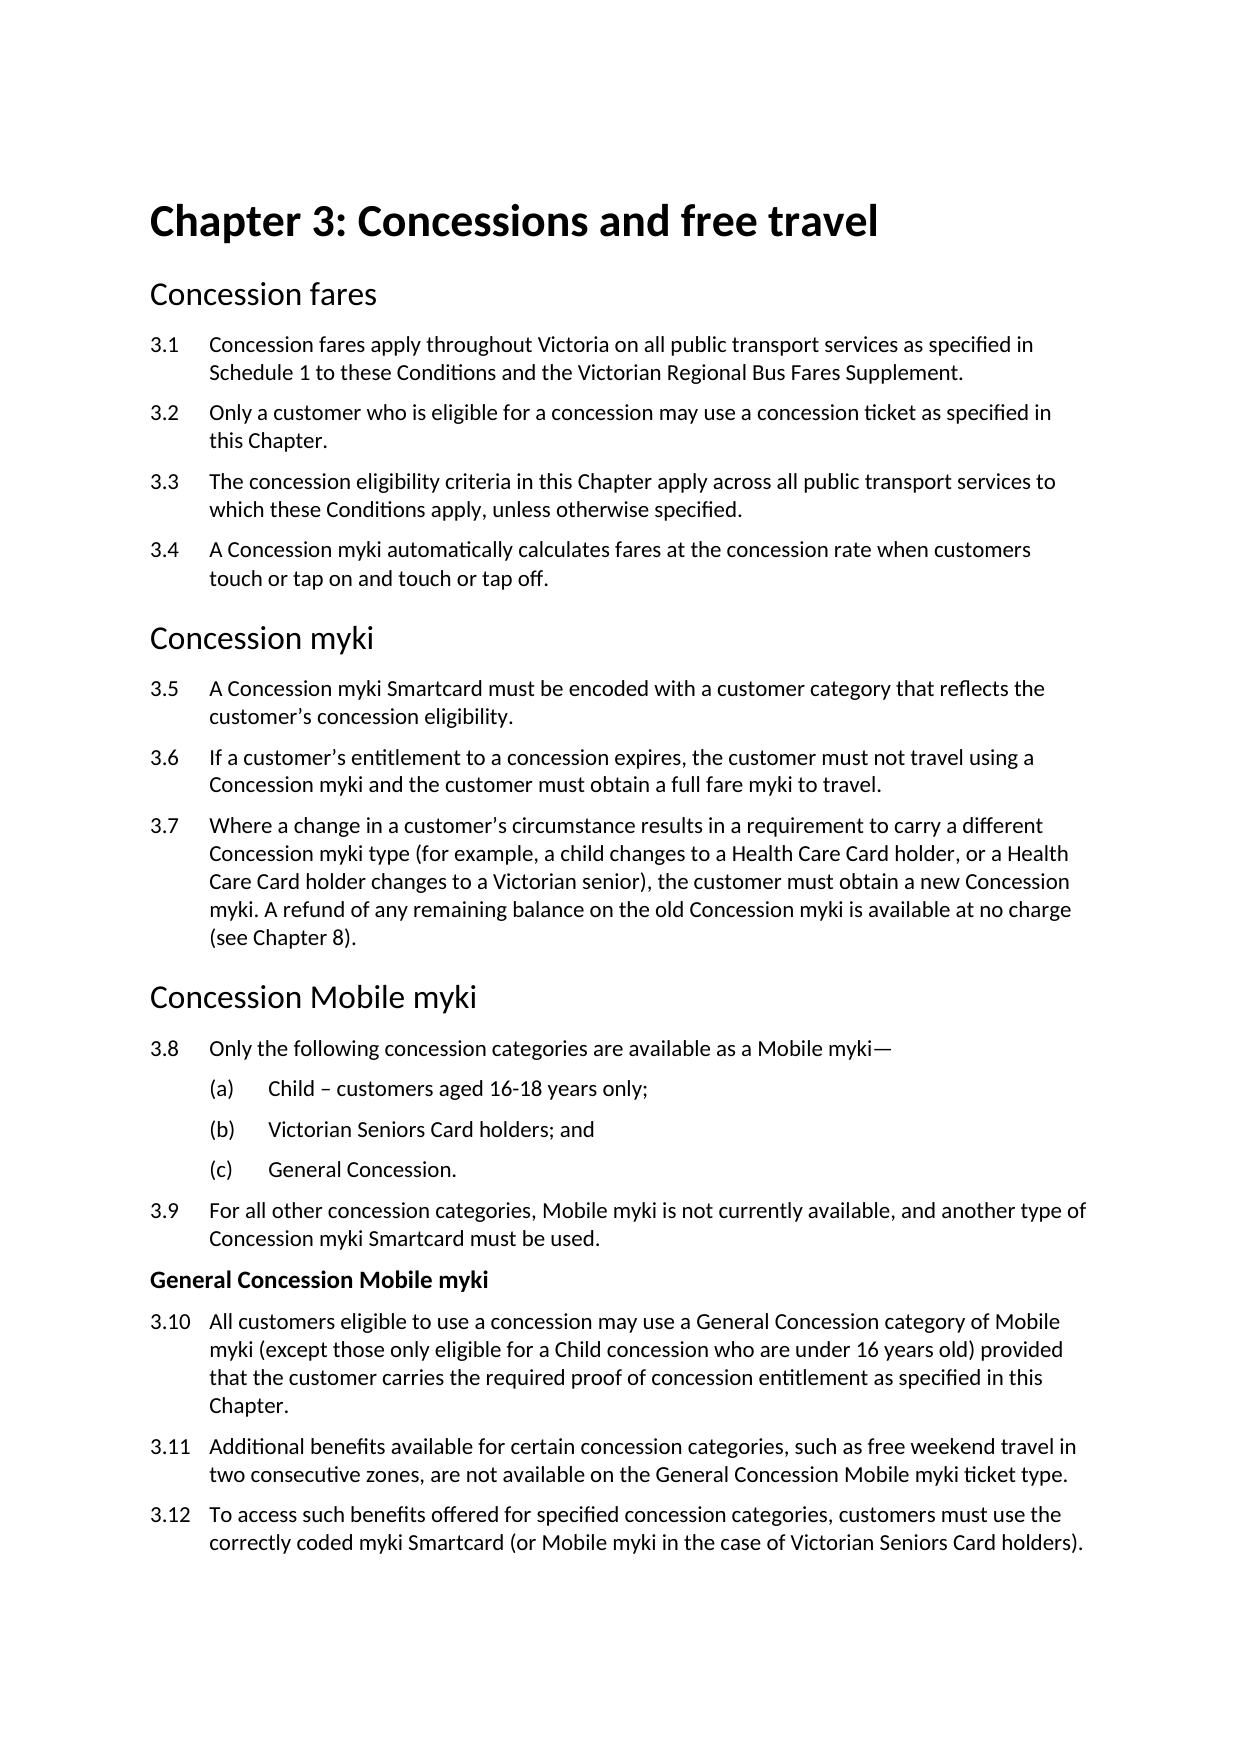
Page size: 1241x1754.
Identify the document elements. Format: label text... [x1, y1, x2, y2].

subtitle Chapter 3: Concessions and free travel [150, 192, 1090, 248]
list Where a change in a customer’s circumstance results in a requirement to carry a different Concession myki type (for example, a child changes to a Health Care Card holder, or a Health Care Card holder changes to a Victorian senior), the customer must obtain a new Concession myki. A refund of any remaining balance on the old Concession myki is available at no charge (see Chapter 8). [150, 811, 1090, 951]
list Victorian Seniors Card holders; and [209, 1115, 1090, 1143]
list Only a customer who is eligible for a concession may use a concession ticket as specified in this Chapter. [150, 398, 1090, 454]
list The concession eligibility criteria in this Chapter apply across all public transport services to which these Conditions apply, unless otherwise specified. [150, 467, 1090, 523]
list General Concession. [209, 1155, 1090, 1183]
list Child – customers aged 16-18 years only; [209, 1074, 1090, 1102]
list A Concession myki automatically calculates fares at the concession rate when customers touch or tap on and touch or tap off. [150, 536, 1090, 592]
list A Concession myki Smartcard must be encoded with a customer category that reflects the customer’s concession eligibility. [150, 674, 1090, 730]
subtitle Concession Mobile myki [150, 976, 1090, 1017]
list Additional benefits available for certain concession categories, such as free weekend travel in two consecutive zones, are not available on the General Concession Mobile myki ticket type. [150, 1432, 1090, 1488]
list Concession fares apply throughout Victoria on all public transport services as specified in Schedule 1 to these Conditions and the Victorian Regional Bus Fares Supplement. [150, 330, 1090, 386]
subtitle Concession fares [150, 273, 1090, 313]
list All customers eligible to use a concession may use a General Concession category of Mobile myki (except those only eligible for a Child concession who are under 16 years old) provided that the customer carries the required proof of concession entitlement as specified in this Chapter. [150, 1307, 1090, 1419]
list If a customer’s entitlement to a concession expires, the customer must not travel using a Concession myki and the customer must obtain a full fare myki to travel. [150, 743, 1090, 799]
subtitle Concession myki [150, 617, 1090, 657]
list For all other concession categories, Mobile myki is not currently available, and another type of Concession myki Smartcard must be used. [150, 1196, 1090, 1252]
subtitle General Concession Mobile myki [150, 1264, 1090, 1295]
list Only the following concession categories are available as a Mobile myki— [150, 1034, 1090, 1062]
list To access such benefits offered for specified concession categories, customers must use the correctly coded myki Smartcard (or Mobile myki in the case of Victorian Seniors Card holders). [150, 1500, 1090, 1556]
